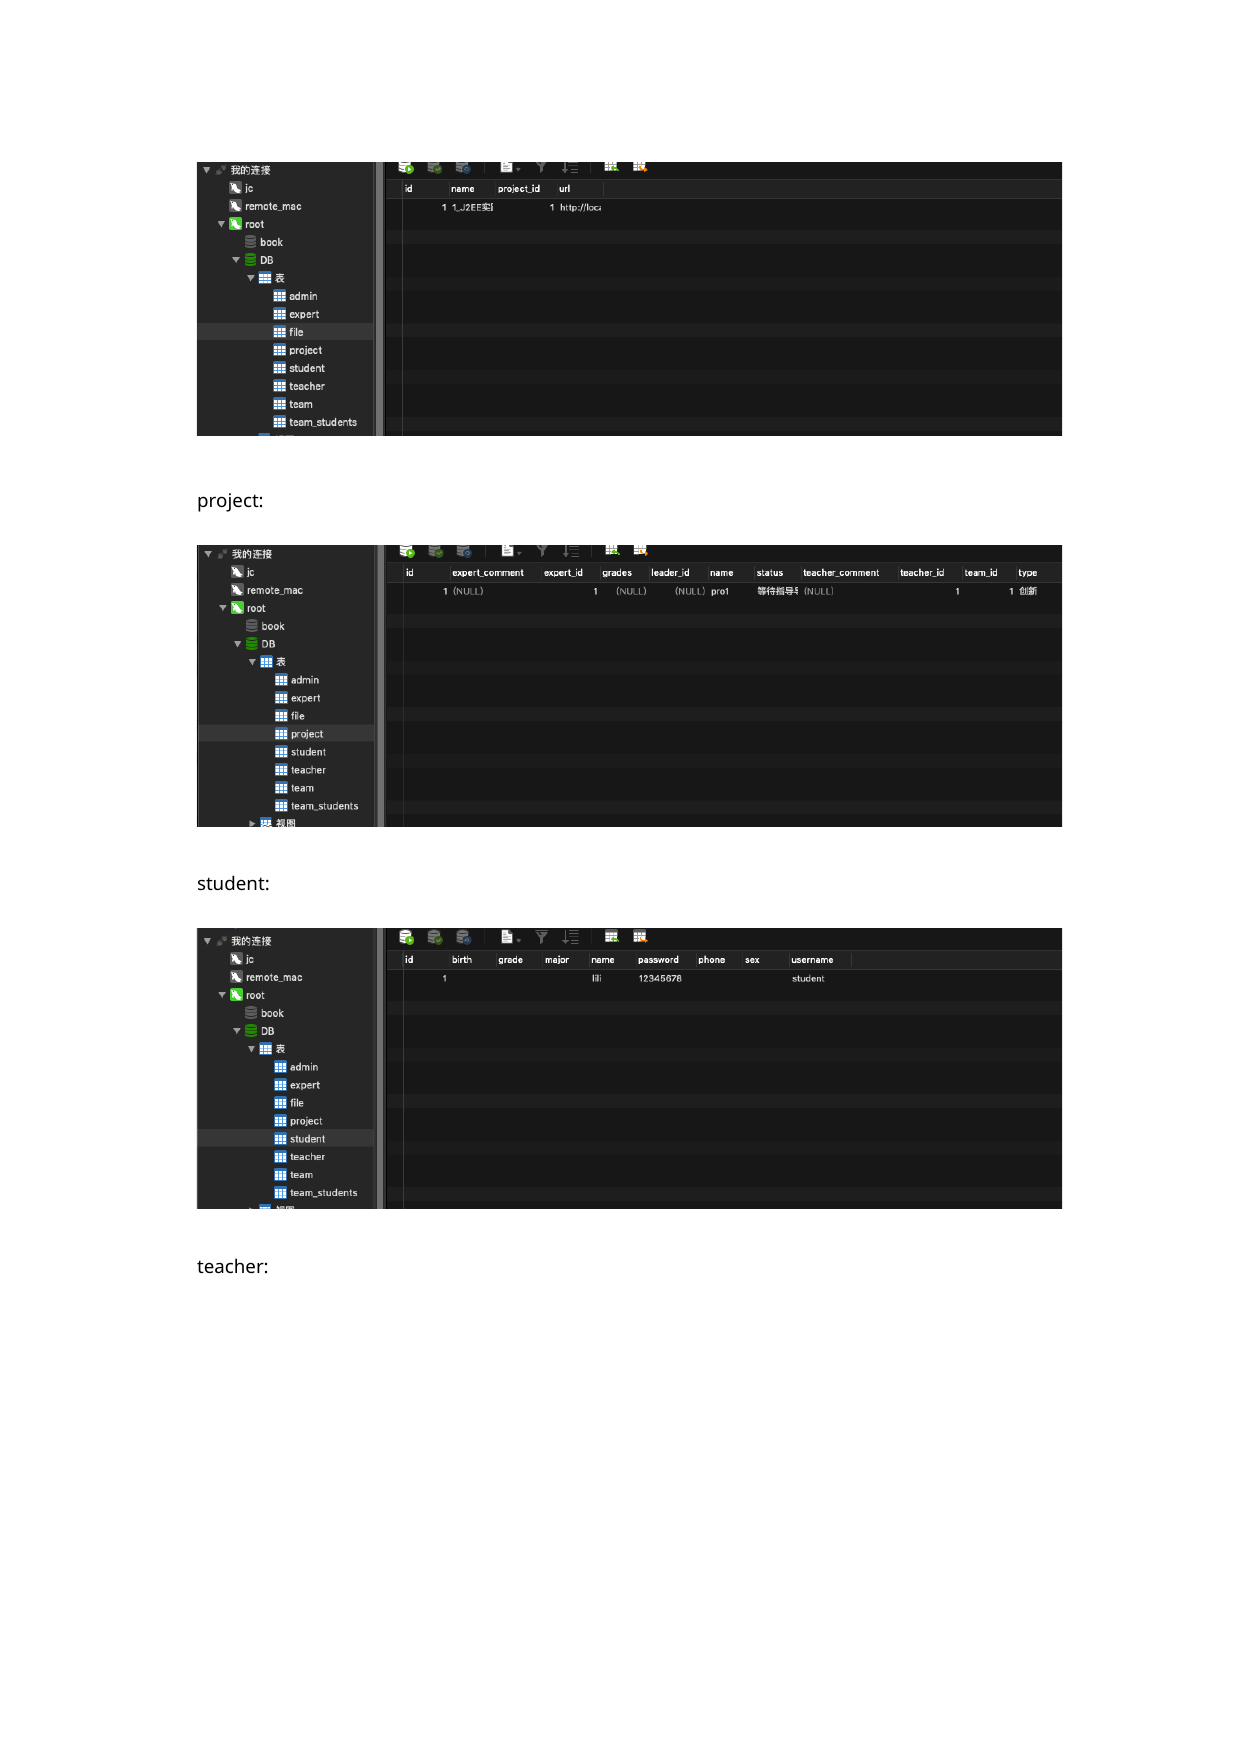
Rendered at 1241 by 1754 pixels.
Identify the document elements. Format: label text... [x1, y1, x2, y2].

text project: [187, 484, 1053, 516]
text teacher: [187, 1250, 1053, 1283]
picture [196, 162, 1063, 436]
picture [196, 928, 1063, 1209]
picture [196, 545, 1063, 827]
text student: [187, 867, 1053, 899]
